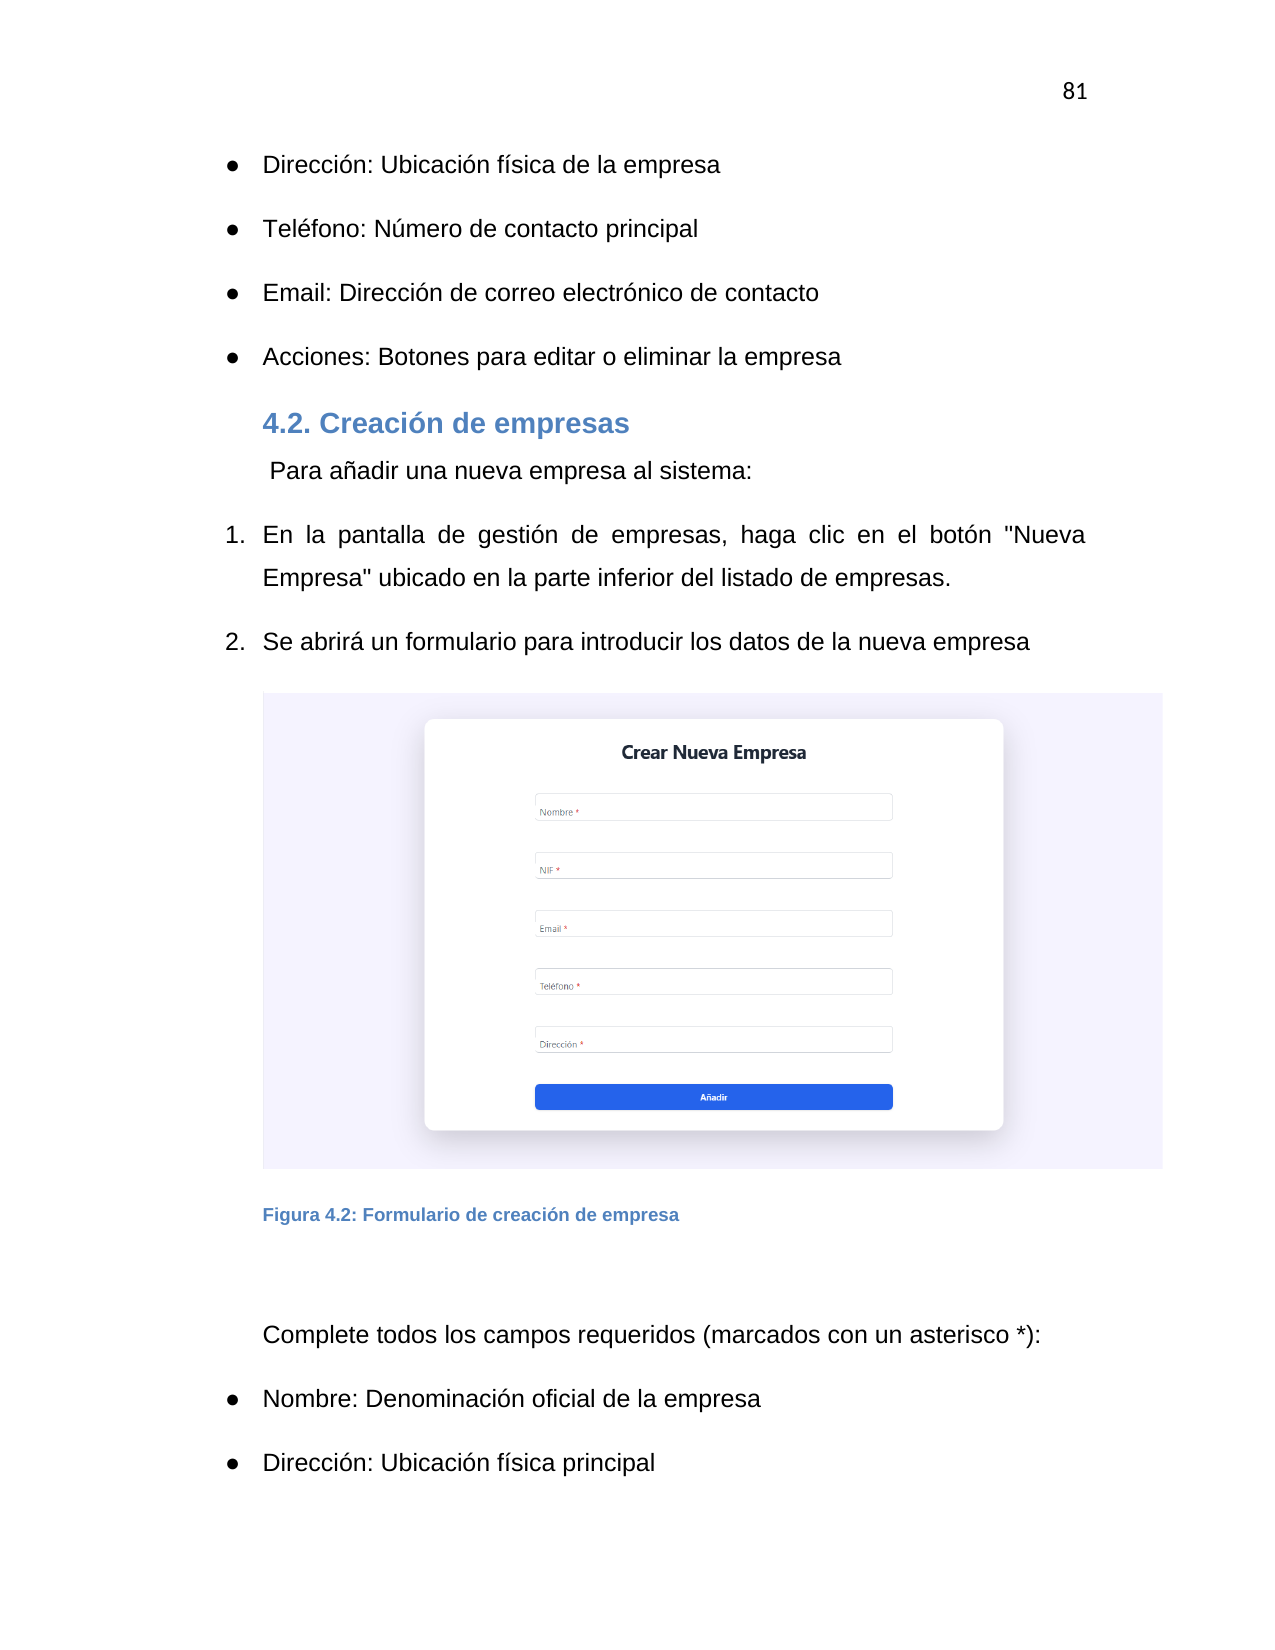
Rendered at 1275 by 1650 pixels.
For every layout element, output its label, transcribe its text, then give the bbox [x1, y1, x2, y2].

list Dirección: Ubicación física de la empresa [225, 150, 1087, 179]
list Teléfono: Número de contacto principal [225, 214, 1087, 243]
picture [262, 691, 1163, 1169]
subtitle 4.2. Creación de empresas [187, 406, 1087, 439]
text Complete todos los campos requeridos (marcados con un asterisco *): [187, 1320, 1087, 1349]
list Acciones: Botones para editar o eliminar la empresa [225, 342, 1087, 371]
text Figura 4.2: Formulario de creación de empresa [187, 1204, 1087, 1226]
list Dirección: Ubicación física principal [225, 1448, 1087, 1477]
list Email: Dirección de correo electrónico de contacto [225, 278, 1087, 307]
list Nombre: Denominación oficial de la empresa [225, 1384, 1087, 1413]
list En la pantalla de gestión de empresas, haga clic en el botón "Nueva Empresa" ubicado en la parte inferior del listado de empresas. [225, 520, 1087, 592]
list Se abrirá un formulario para introducir los datos de la nueva empresa [225, 627, 1087, 656]
text Para añadir una nueva empresa al sistema: [187, 456, 1087, 485]
